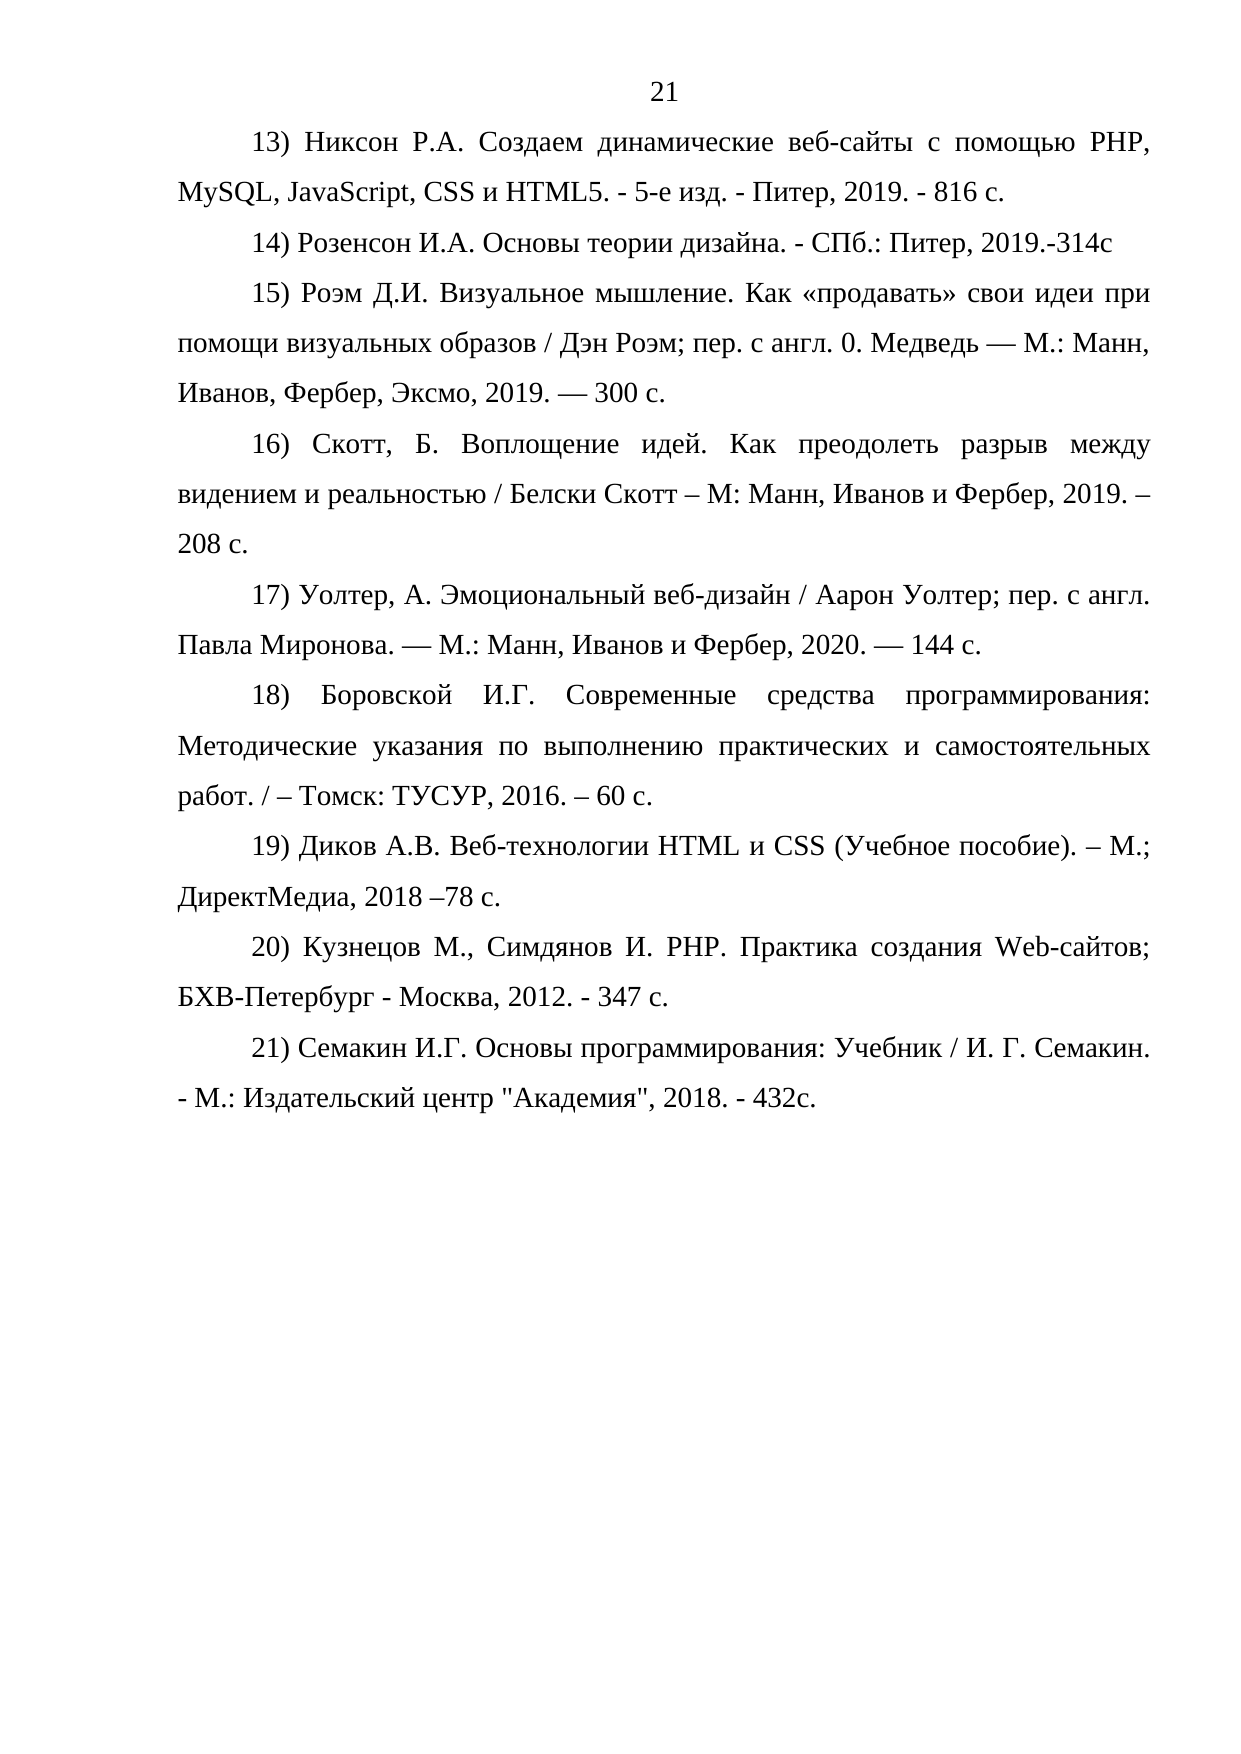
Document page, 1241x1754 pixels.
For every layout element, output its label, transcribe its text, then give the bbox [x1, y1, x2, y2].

text 15) Роэм Д.И. Визуальное мышление. Как «продавать» свои идеи при помощи визуальных образов / Дэн Роэм; пер. с англ. 0. Медведь — М.: Манн, Иванов, Фербер, Эксмо, 2019. — 300 с. [177, 275, 1152, 409]
text 20) Кузнецов М., Симдянов И. PHP. Практика создания Web-сайтов; БХВ-Петербург - Москва, 2012. - 347 c. [177, 929, 1152, 1013]
text 19) Диков А.В. Веб-технологии HTML и CSS (Учебное пособие). – М.; ДиректМедиа, 2018 –78 с. [177, 828, 1152, 912]
text 14) Розенсон И.А. Основы теории дизайна. - СПб.: Питер, 2019.-314с [177, 225, 1152, 258]
text 18) Боровской И.Г. Современные средства программирования: Методические указания по выполнению практических и самостоятельных работ. / – Томск: ТУСУР, 2016. – 60 с. [177, 677, 1152, 812]
text 13) Никсон Р.А. Создаем динамические веб-сайты с помощью PHP, MySQL, JavaScript, CSS и HTML5. - 5-е изд. - Питер, 2019. - 816 с. [177, 124, 1152, 208]
text 17) Уолтер, А. Эмоциональный веб-дизайн / Аарон Уолтер; пер. с англ. Павла Миронова. — М.: Манн, Иванов и Фербер, 2020. — 144 с. [177, 577, 1152, 661]
text 16) Скотт, Б. Воплощение идей. Как преодолеть разрыв между видением и реальностью / Белски Скотт – М: Манн, Иванов и Фербер, 2019. – 208 с. [177, 426, 1152, 560]
text 21) Семакин И.Г. Основы программирования: Учебник / И. Г. Семакин. - М.: Издательский центр "Академия", 2018. - 432с. [177, 1030, 1152, 1113]
